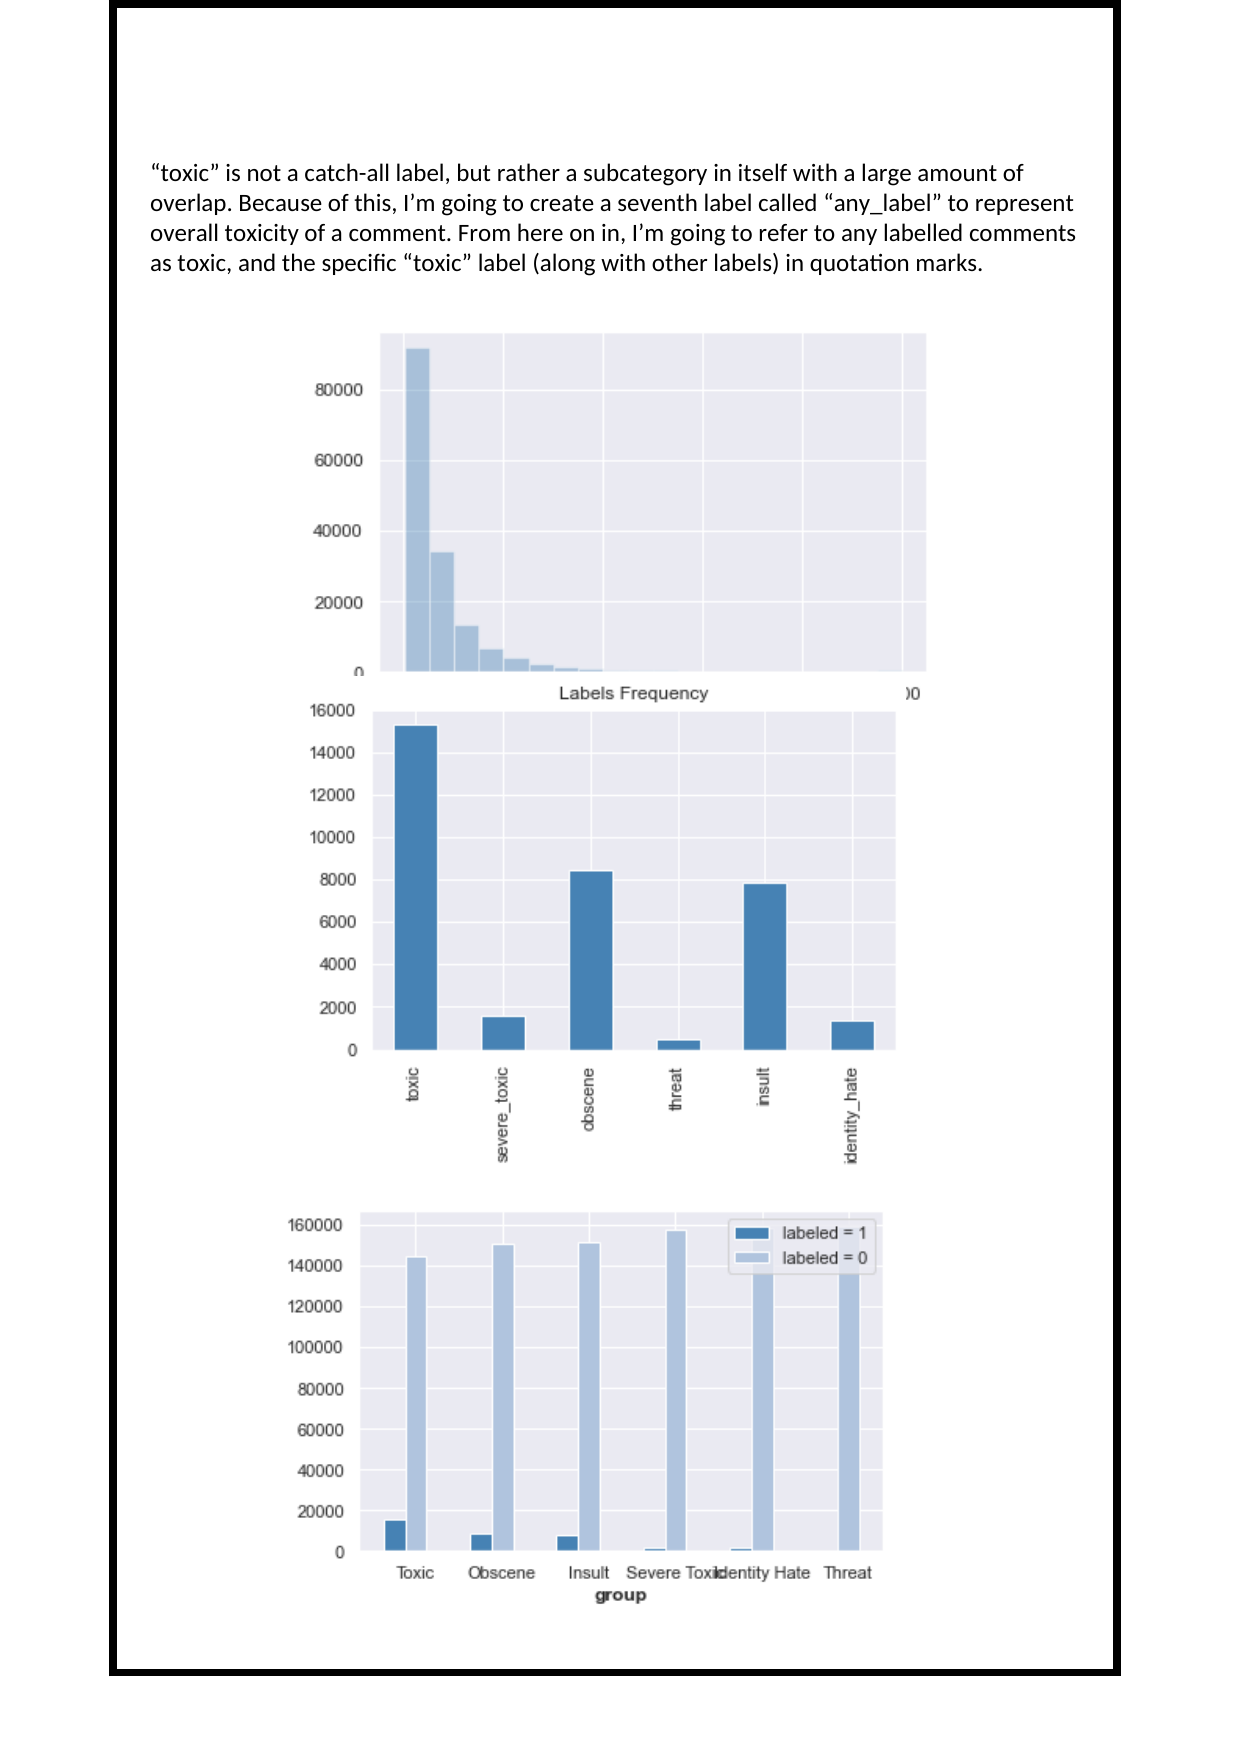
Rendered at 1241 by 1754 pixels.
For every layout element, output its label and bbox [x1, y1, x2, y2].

picture [298, 321, 938, 1174]
picture [276, 1200, 894, 1615]
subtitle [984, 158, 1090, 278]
